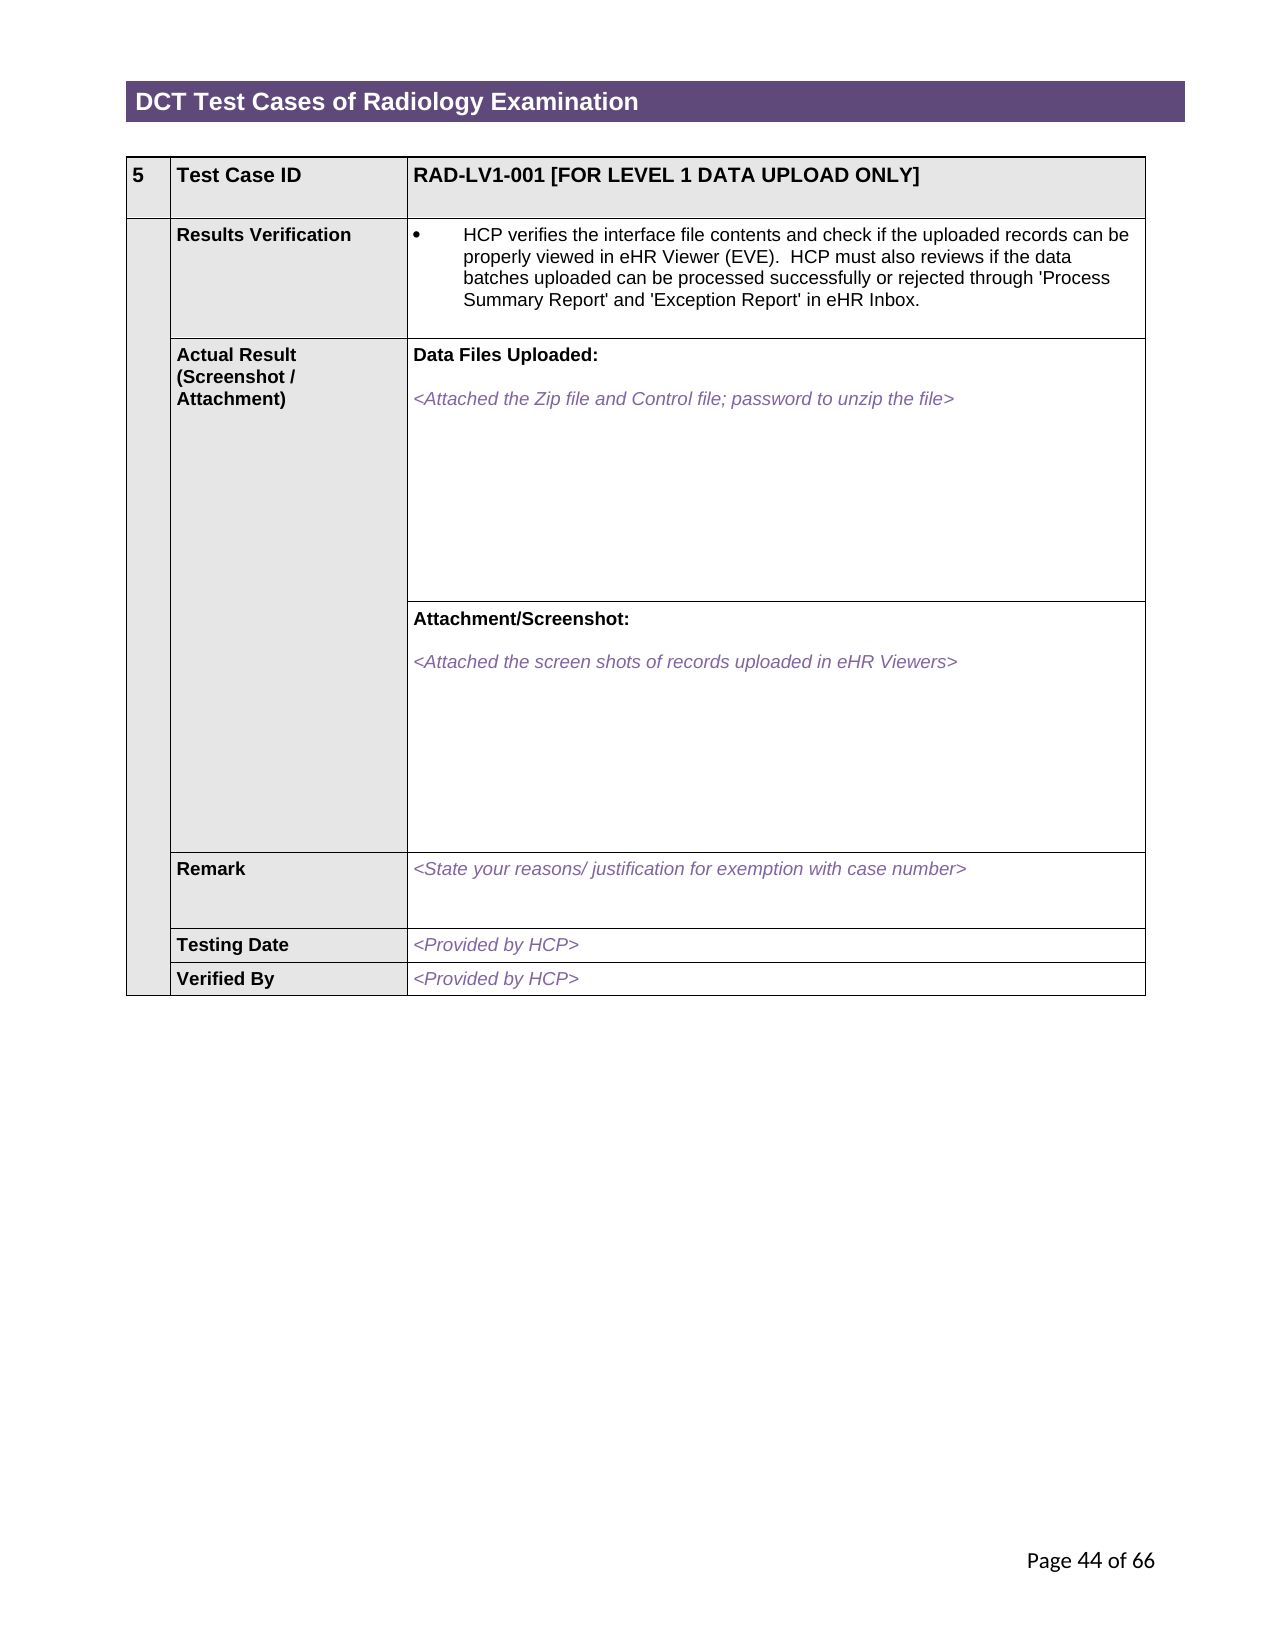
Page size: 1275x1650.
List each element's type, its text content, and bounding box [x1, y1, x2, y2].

table_cell Remark [171, 853, 407, 928]
table_cell Results Verification [171, 219, 407, 337]
table_cell <Provided by HCP> [408, 929, 1145, 962]
table_cell Actual Result (Screenshot / Attachment) [171, 339, 407, 851]
table_header RAD-LV1-001 [FOR LEVEL 1 DATA UPLOAD ONLY] [408, 158, 1145, 217]
table_cell [127, 219, 170, 995]
table_cell Attachment/Screenshot: <Attached the screen shots of records uploaded in eHR Viewers> [408, 602, 1145, 851]
table_header Test Case ID [171, 158, 407, 217]
table_cell <State your reasons/ justification for exemption with case number> [408, 853, 1145, 928]
table_cell HCP verifies the interface file contents and check if the uploaded records can be properly viewed in eHR Viewer (EVE). HCP must also reviews if the data batches uploaded can be processed successfully or rejected through 'Process Summary Report' and 'Exception Report' in eHR Inbox. [408, 219, 1145, 337]
table_cell Verified By [171, 963, 407, 995]
table_cell Testing Date [171, 929, 407, 962]
table_cell <Provided by HCP> [408, 963, 1145, 995]
table_header 5 [127, 158, 170, 217]
table_cell Data Files Uploaded: <Attached the Zip file and Control file; password to unzip the file> [408, 339, 1145, 601]
